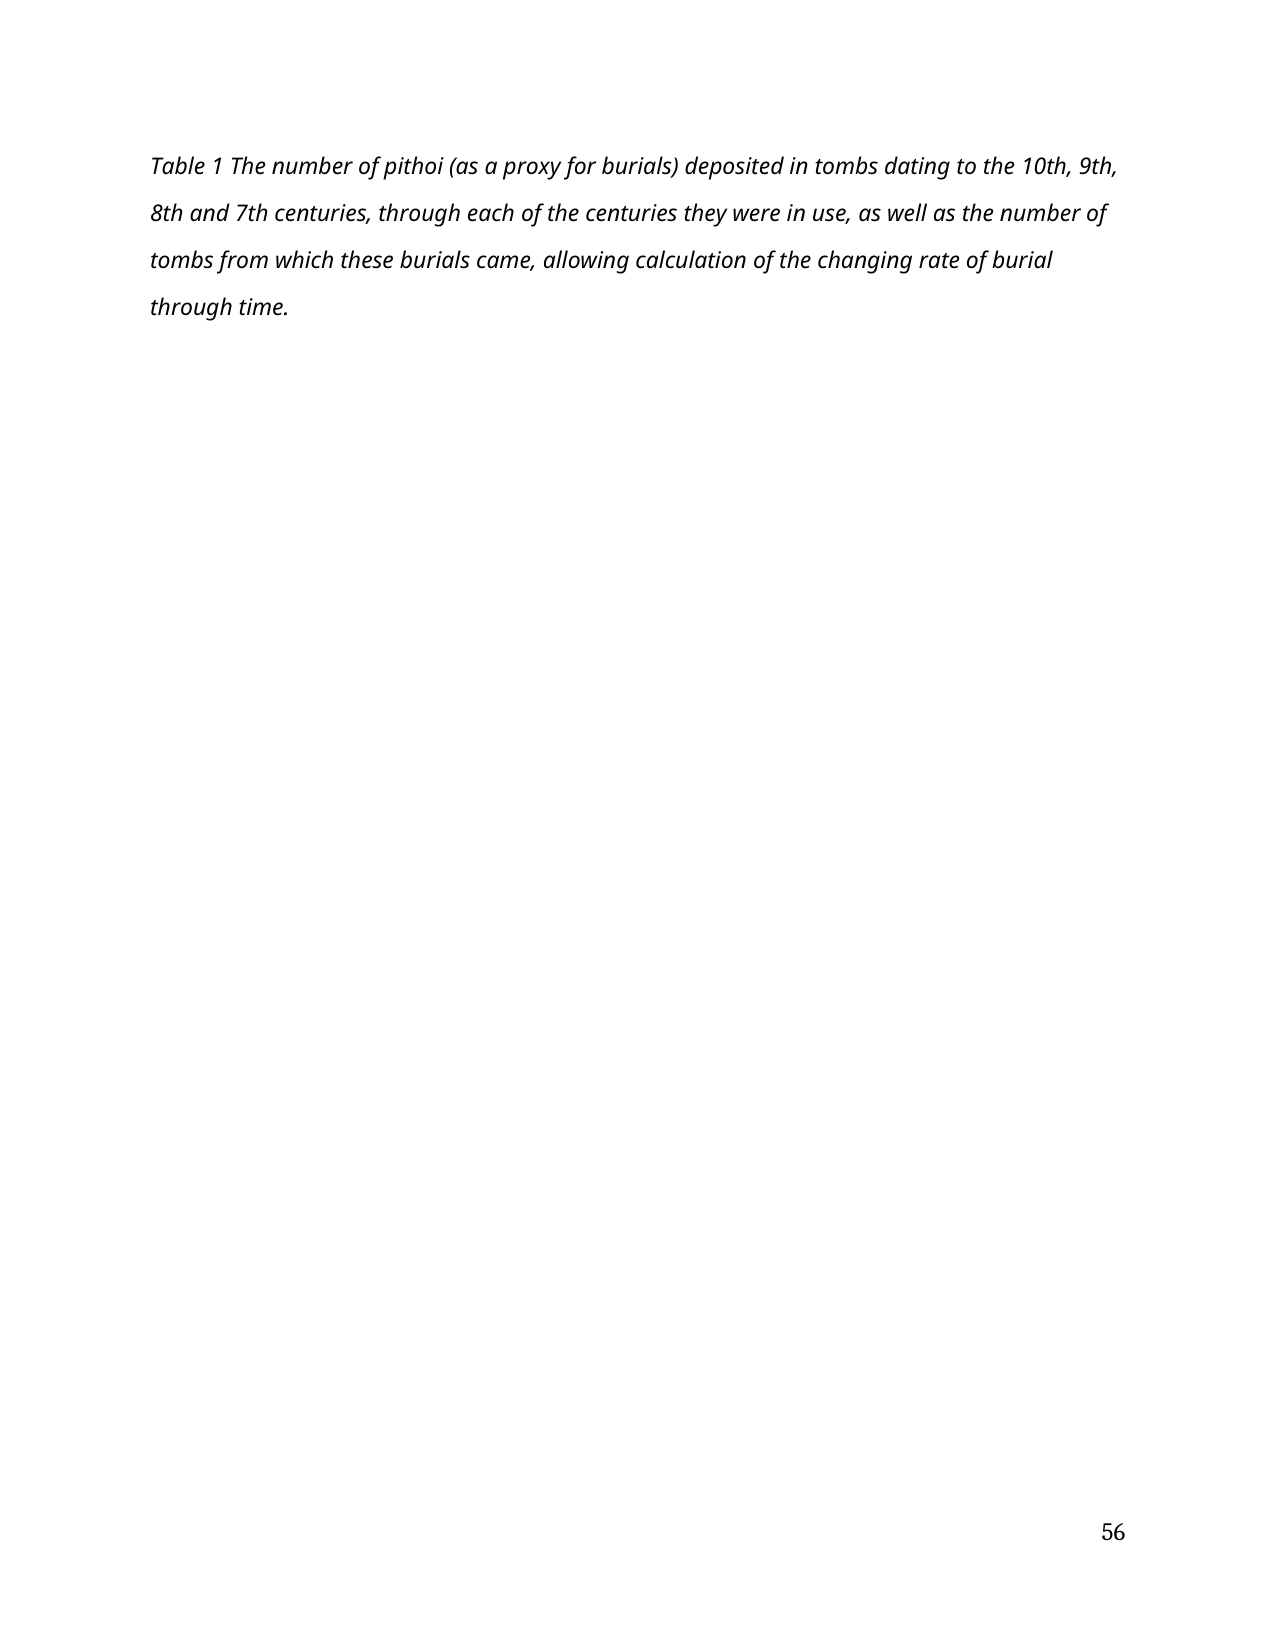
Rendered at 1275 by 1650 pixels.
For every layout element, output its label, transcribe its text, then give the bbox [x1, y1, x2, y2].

text Table 1 The number of pithoi (as a proxy for burials) deposited in tombs dating to the 10th, 9th, 8th and 7th centuries, through each of the centuries they were in use, as well as the number of tombs from which these burials came, allowing calculation of the changing rate of burial through time. [150, 150, 1125, 322]
